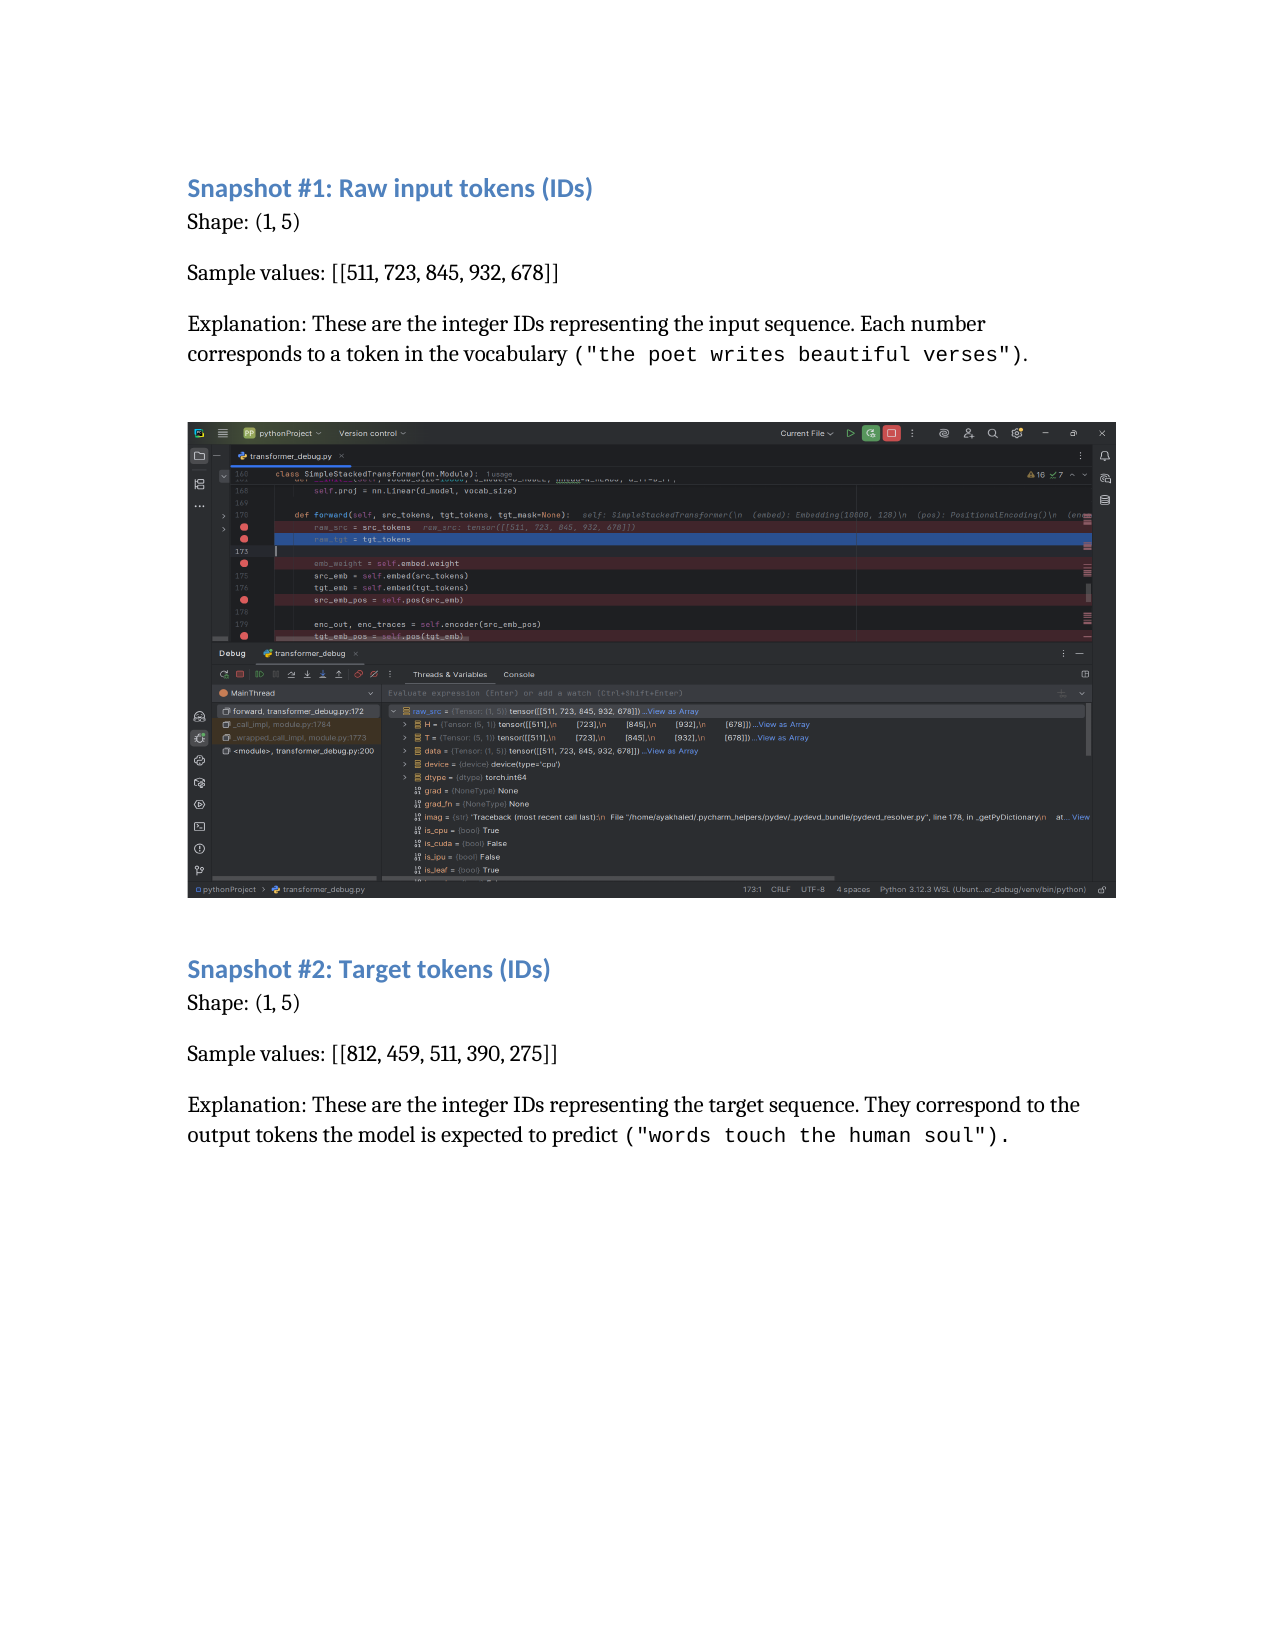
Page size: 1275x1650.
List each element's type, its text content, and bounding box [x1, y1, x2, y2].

text Sample values: [[812, 459, 511, 390, 275]] [187, 1041, 1087, 1067]
text Shape: (1, 5) [187, 209, 1087, 235]
picture [187, 422, 1116, 898]
text Shape: (1, 5) [187, 990, 1087, 1016]
text Explanation: These are the integer IDs representing the input sequence. Each number corresponds to a token in the vocabulary ("the poet writes beautiful verses"). [187, 311, 1087, 368]
subtitle Snapshot #2: Target tokens (IDs) [187, 952, 1087, 985]
text Explanation: These are the integer IDs representing the target sequence. They correspond to the output tokens the model is expected to predict ("words touch the human soul"). [187, 1092, 1087, 1149]
subtitle Snapshot #1: Raw input tokens (IDs) [187, 171, 1087, 204]
text Sample values: [[511, 723, 845, 932, 678]] [187, 260, 1087, 286]
